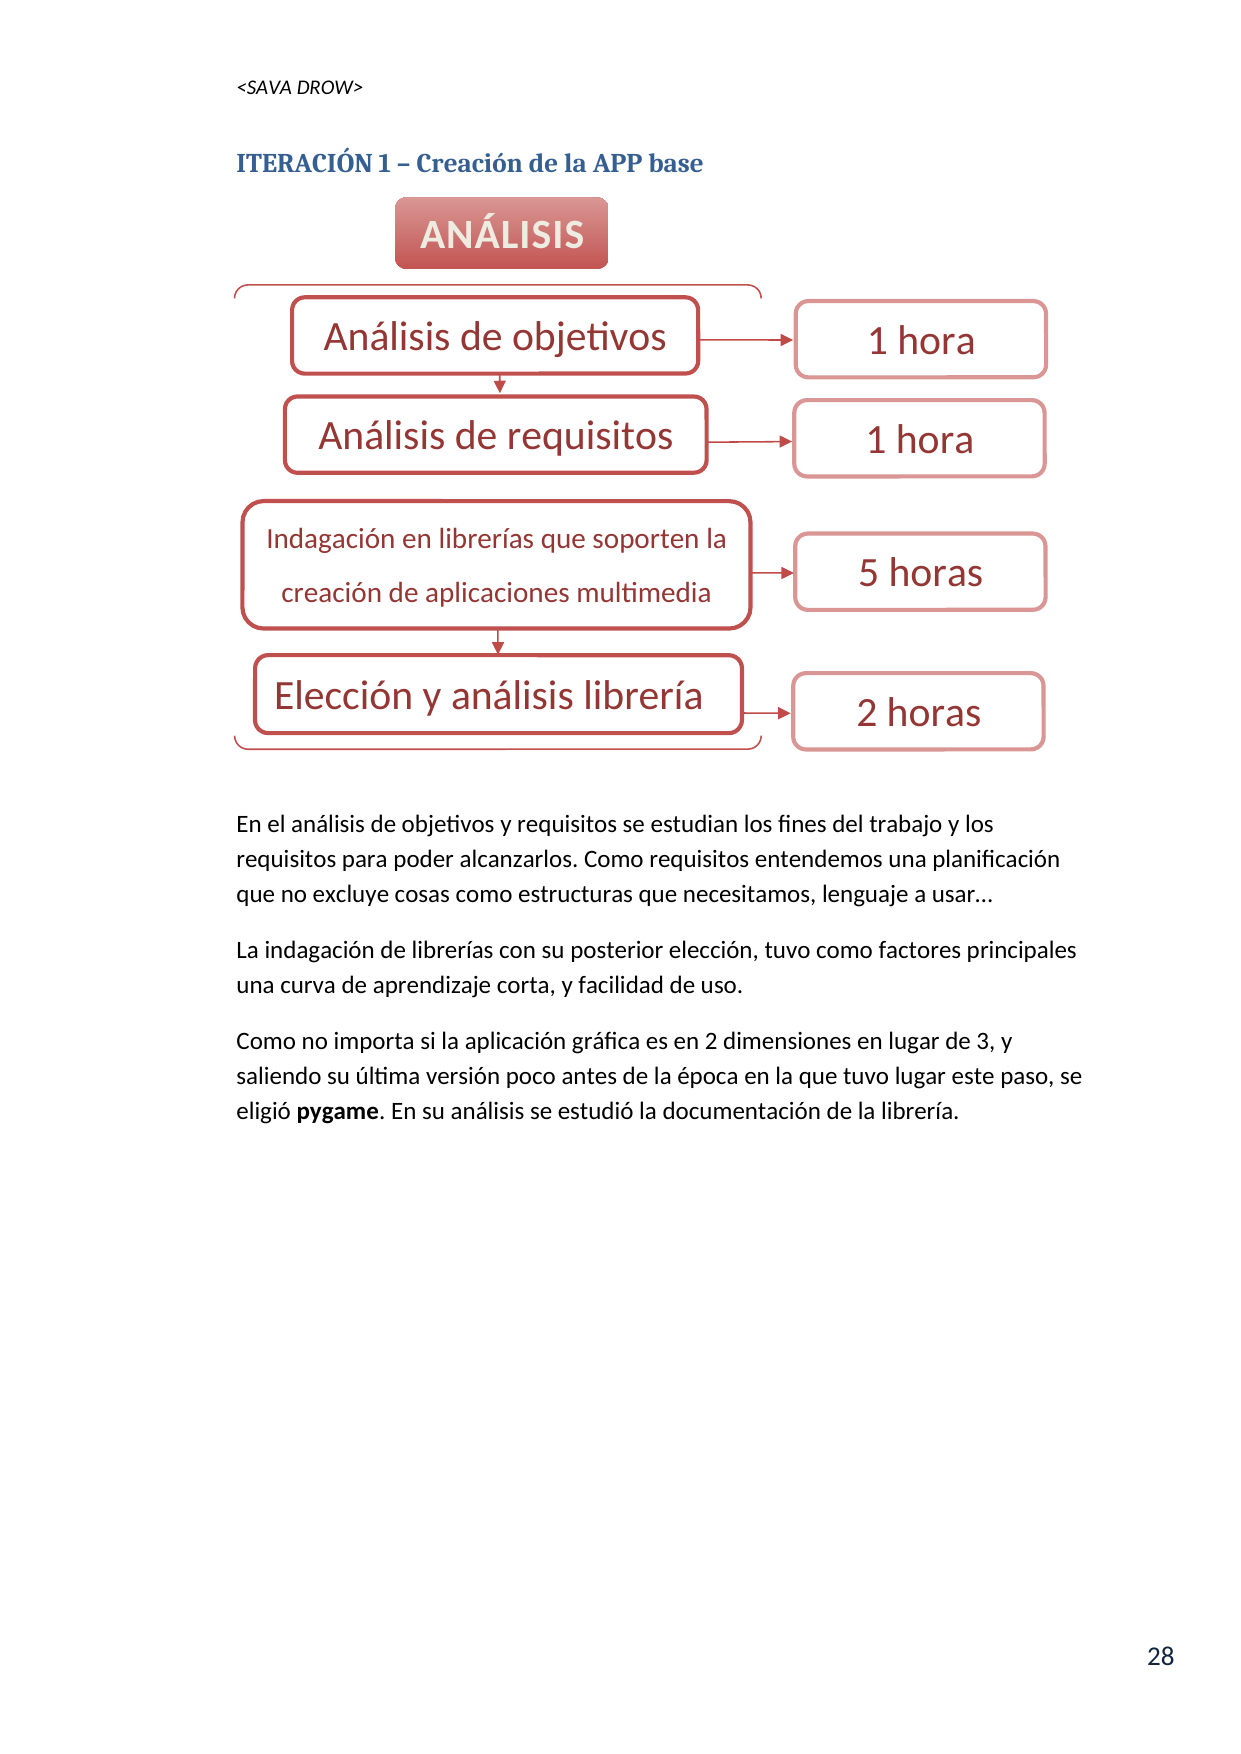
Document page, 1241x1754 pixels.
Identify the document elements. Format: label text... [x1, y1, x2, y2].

text Como no importa si la aplicación gráfica es en 2 dimensiones en lugar de 3, y saliendo su última versión poco antes de la época en la que tuvo lugar este paso, se eligió pygame. En su análisis se estudió la documentación de la librería. [236, 1025, 1092, 1126]
subtitle ITERACIÓN 1 – Creación de la APP base [236, 148, 1092, 179]
text En el análisis de objetivos y requisitos se estudian los fines del trabajo y los requisitos para poder alcanzarlos. Como requisitos entendemos una planificación que no excluye cosas como estructuras que necesitamos, lenguaje a usar… [236, 808, 1092, 909]
text La indagación de librerías con su posterior elección, tuvo como factores principales una curva de aprendizaje corta, y facilidad de uso. [236, 934, 1092, 1000]
